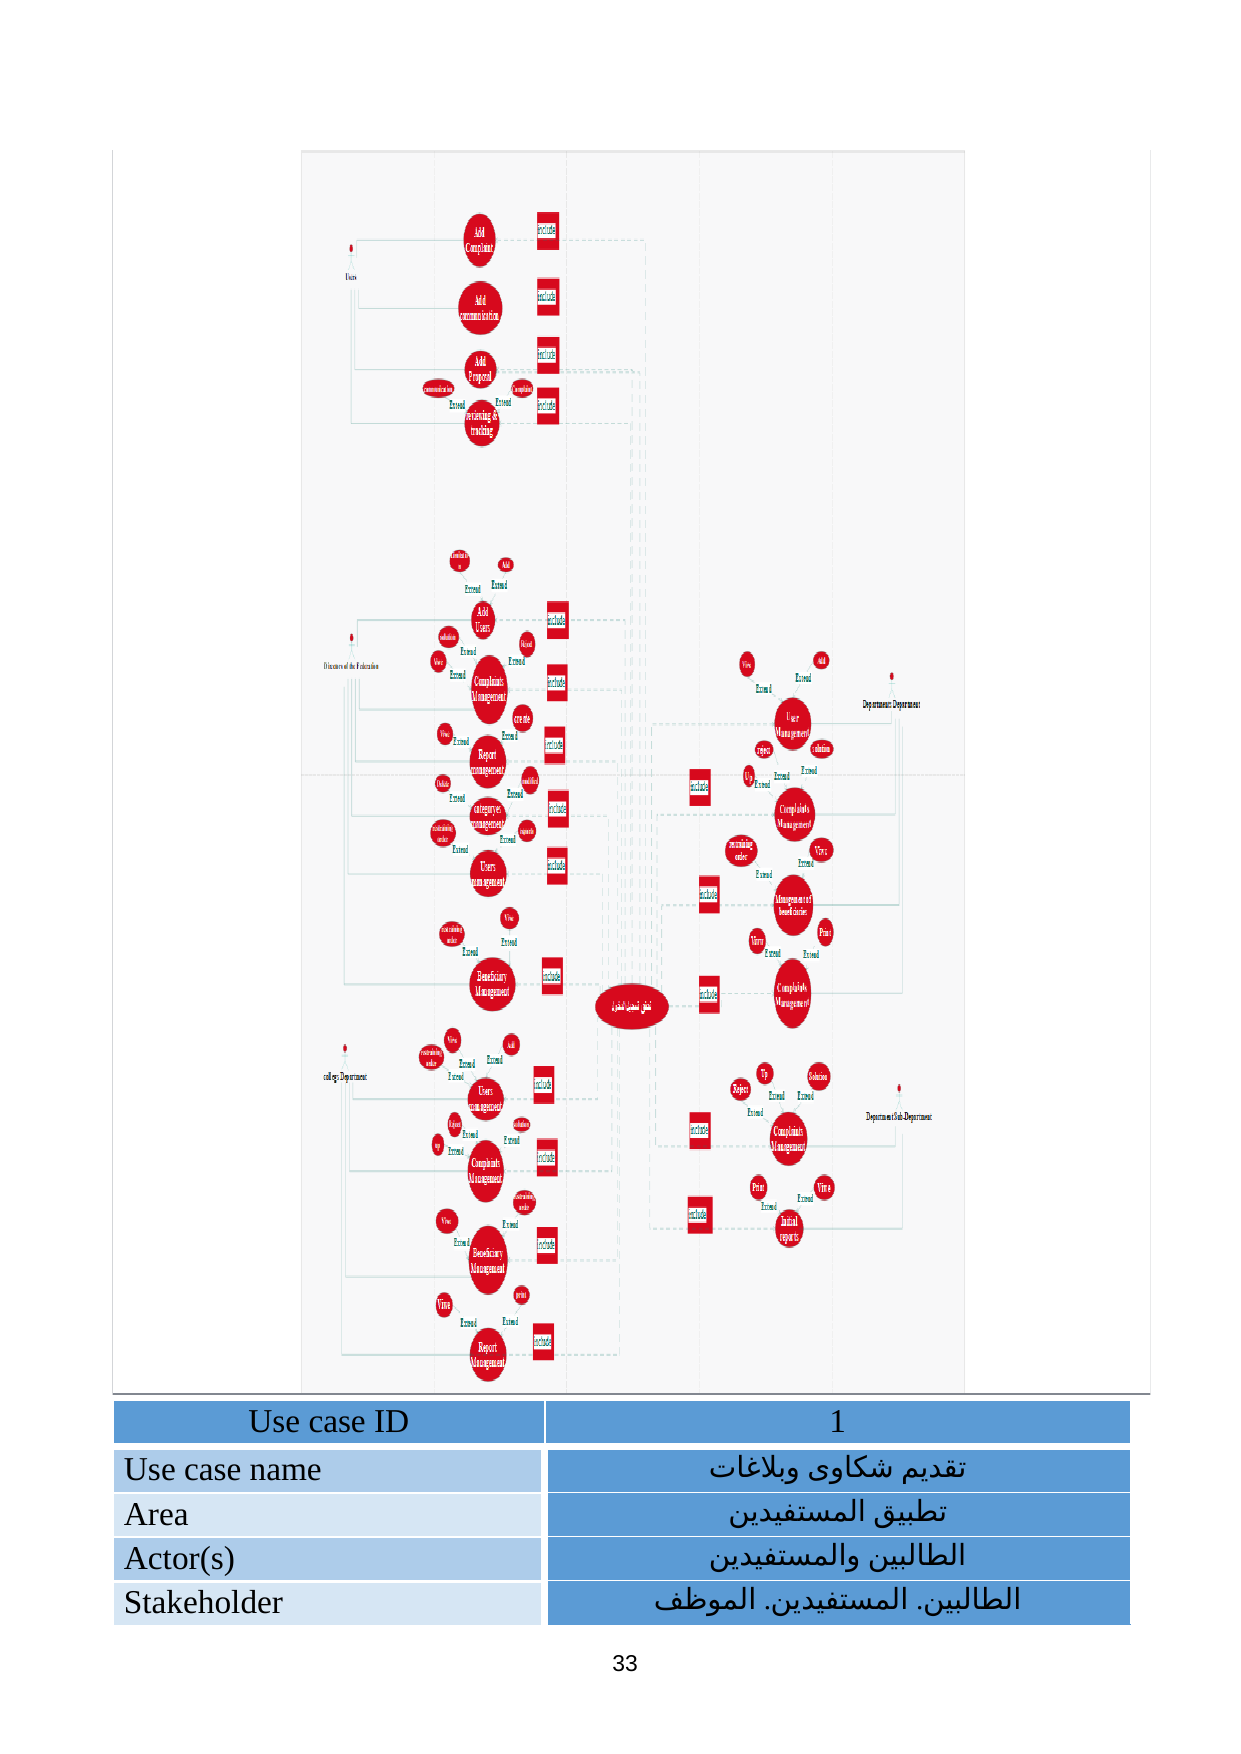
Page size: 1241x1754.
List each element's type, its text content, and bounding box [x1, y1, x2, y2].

table_cell Actor(s) [114, 1538, 541, 1580]
table_cell تقديم شكاوى وبلاغات [548, 1450, 1130, 1492]
picture [112, 150, 1151, 1395]
table_cell الطالبين. المستفيدين. الموظف [548, 1581, 1131, 1625]
table_cell Use case name [114, 1450, 541, 1492]
table_cell تطبيق المستفيدين [548, 1493, 1130, 1536]
table_cell الطالبين والمستفيدين [548, 1537, 1130, 1580]
table_header Use case ID [114, 1401, 544, 1443]
table_cell Stakeholder [114, 1583, 541, 1625]
table_header 1 [546, 1401, 1130, 1443]
table_cell Area [114, 1494, 541, 1536]
